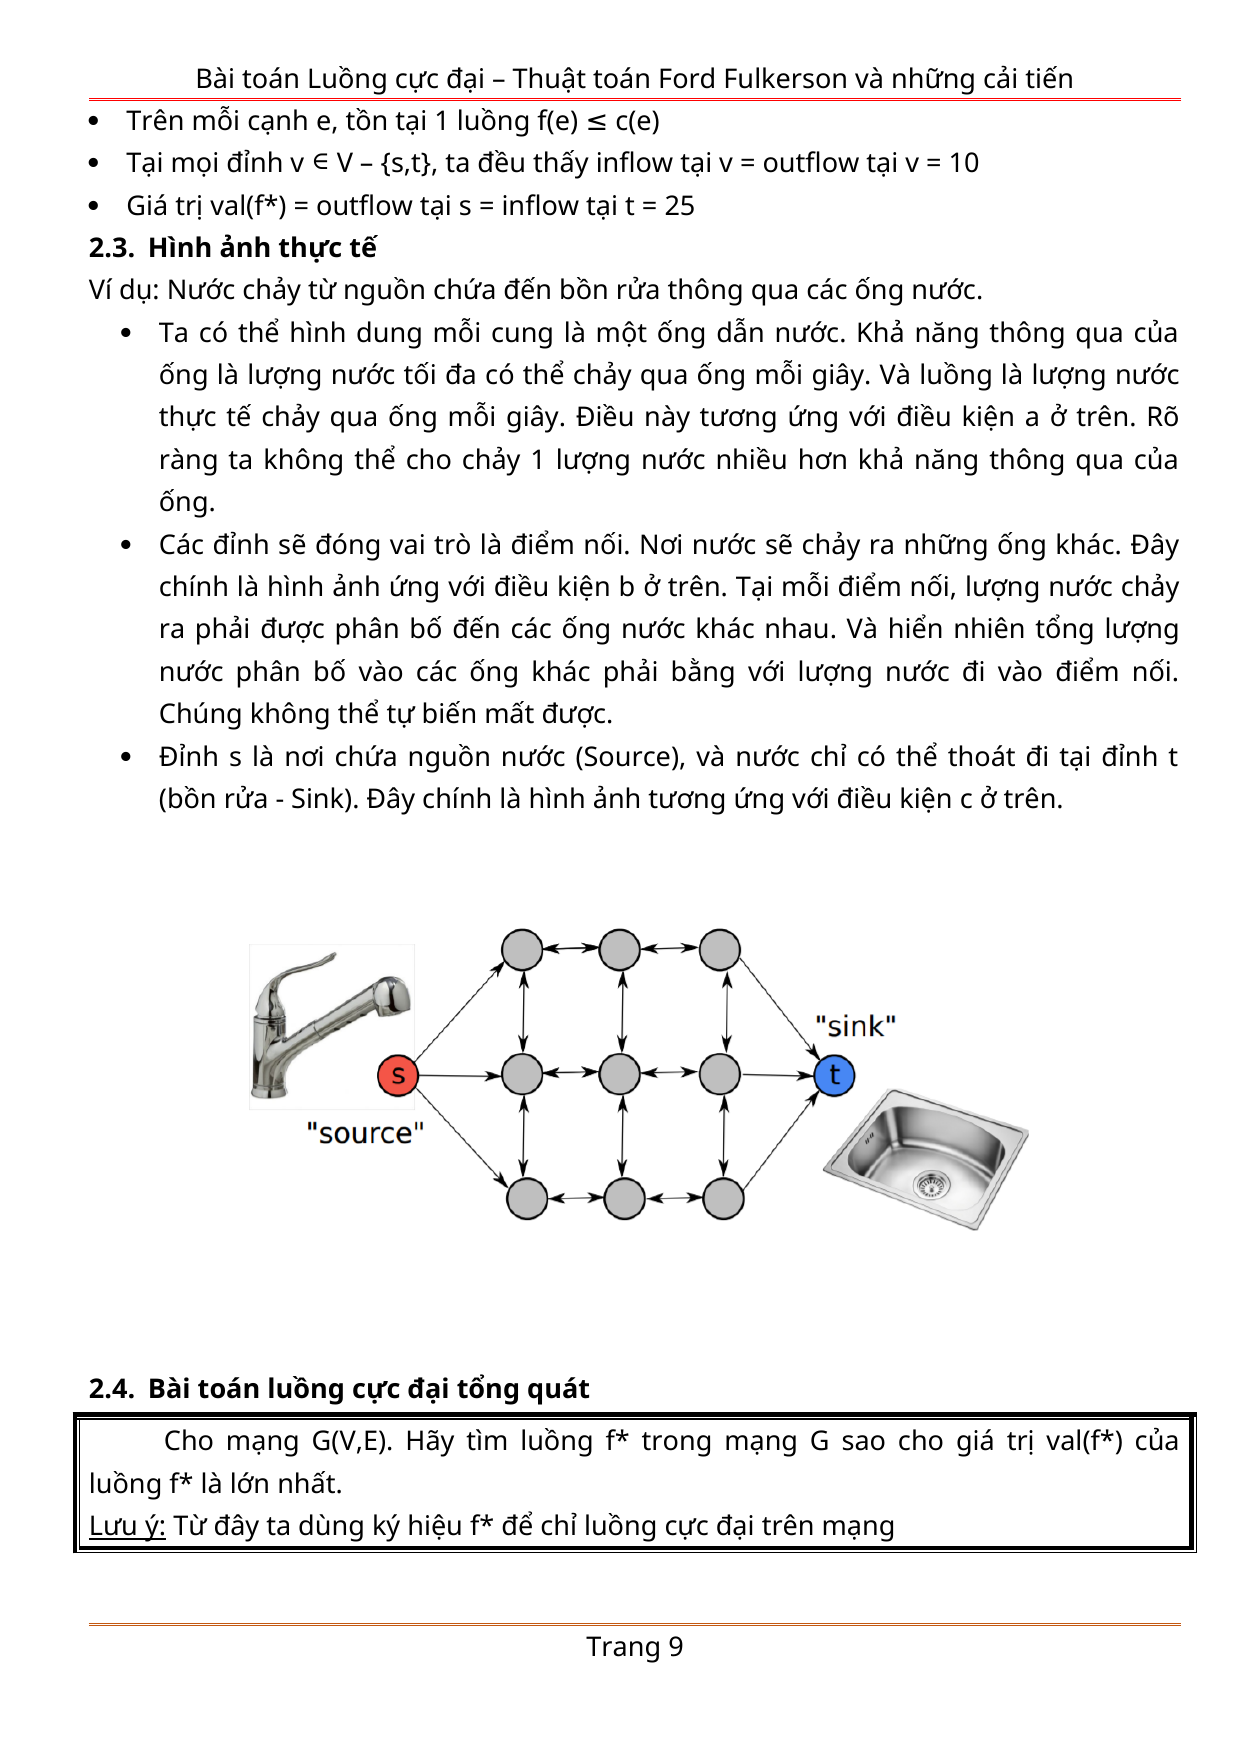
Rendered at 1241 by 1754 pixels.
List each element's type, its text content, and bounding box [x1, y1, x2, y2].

list Tại mọi đỉnh v V – {s,t}, ta đều thấy inflow tại v = outflow tại v = 10 [89, 143, 1181, 180]
list Ta có thể hình dung mỗi cung là một ống dẫn nước. Khả năng thông qua của ống là lượng nước tối đa có thể chảy qua ống mỗi giây. Và luồng là lượng nước thực tế chảy qua ống mỗi giây. Điều này tương ứng với điều kiện a ở trên. Rõ ràng ta không thể cho chảy 1 lượng nước nhiều hơn khả năng thông qua của ống. [121, 313, 1181, 519]
subtitle Bài toán luồng cực đại tổng quát [89, 1369, 1181, 1406]
list Giá trị val(f*) = outflow tại s = inflow tại t = 25 [89, 186, 1181, 223]
text Ví dụ: Nước chảy từ nguồn chứa đến bồn rửa thông qua các ống nước. [89, 271, 1181, 308]
list Đỉnh s là nơi chứa nguồn nước (Source), và nước chỉ có thể thoát đi tại đỉnh t (bồn rửa - Sink). Đây chính là hình ảnh tương ứng với điều kiện c ở trên. [121, 737, 1181, 816]
text Cho mạng G(V,E). Hãy tìm luồng f* trong mạng G sao cho giá trị val(f*) của luồng f* là lớn nhất. [80, 1420, 1189, 1497]
picture [231, 906, 1039, 1237]
subtitle Hình ảnh thực tế [89, 228, 1181, 265]
text Lưu ý: Từ đây ta dùng ký hiệu f* để chỉ luồng cực đại trên mạng [80, 1497, 1189, 1546]
list Các đỉnh sẽ đóng vai trò là điểm nối. Nơi nước sẽ chảy ra những ống khác. Đây chính là hình ảnh ứng với điều kiện b ở trên. Tại mỗi điểm nối, lượng nước chảy ra phải được phân bố đến các ống nước khác nhau. Và hiển nhiên tổng lượng nước phân bố vào các ống khác phải bằng với lượng nước đi vào điểm nối. Chúng không thể tự biến mất được. [121, 525, 1181, 732]
list Trên mỗi cạnh e, tồn tại 1 luồng f(e) ≤ c(e) [89, 101, 1181, 138]
